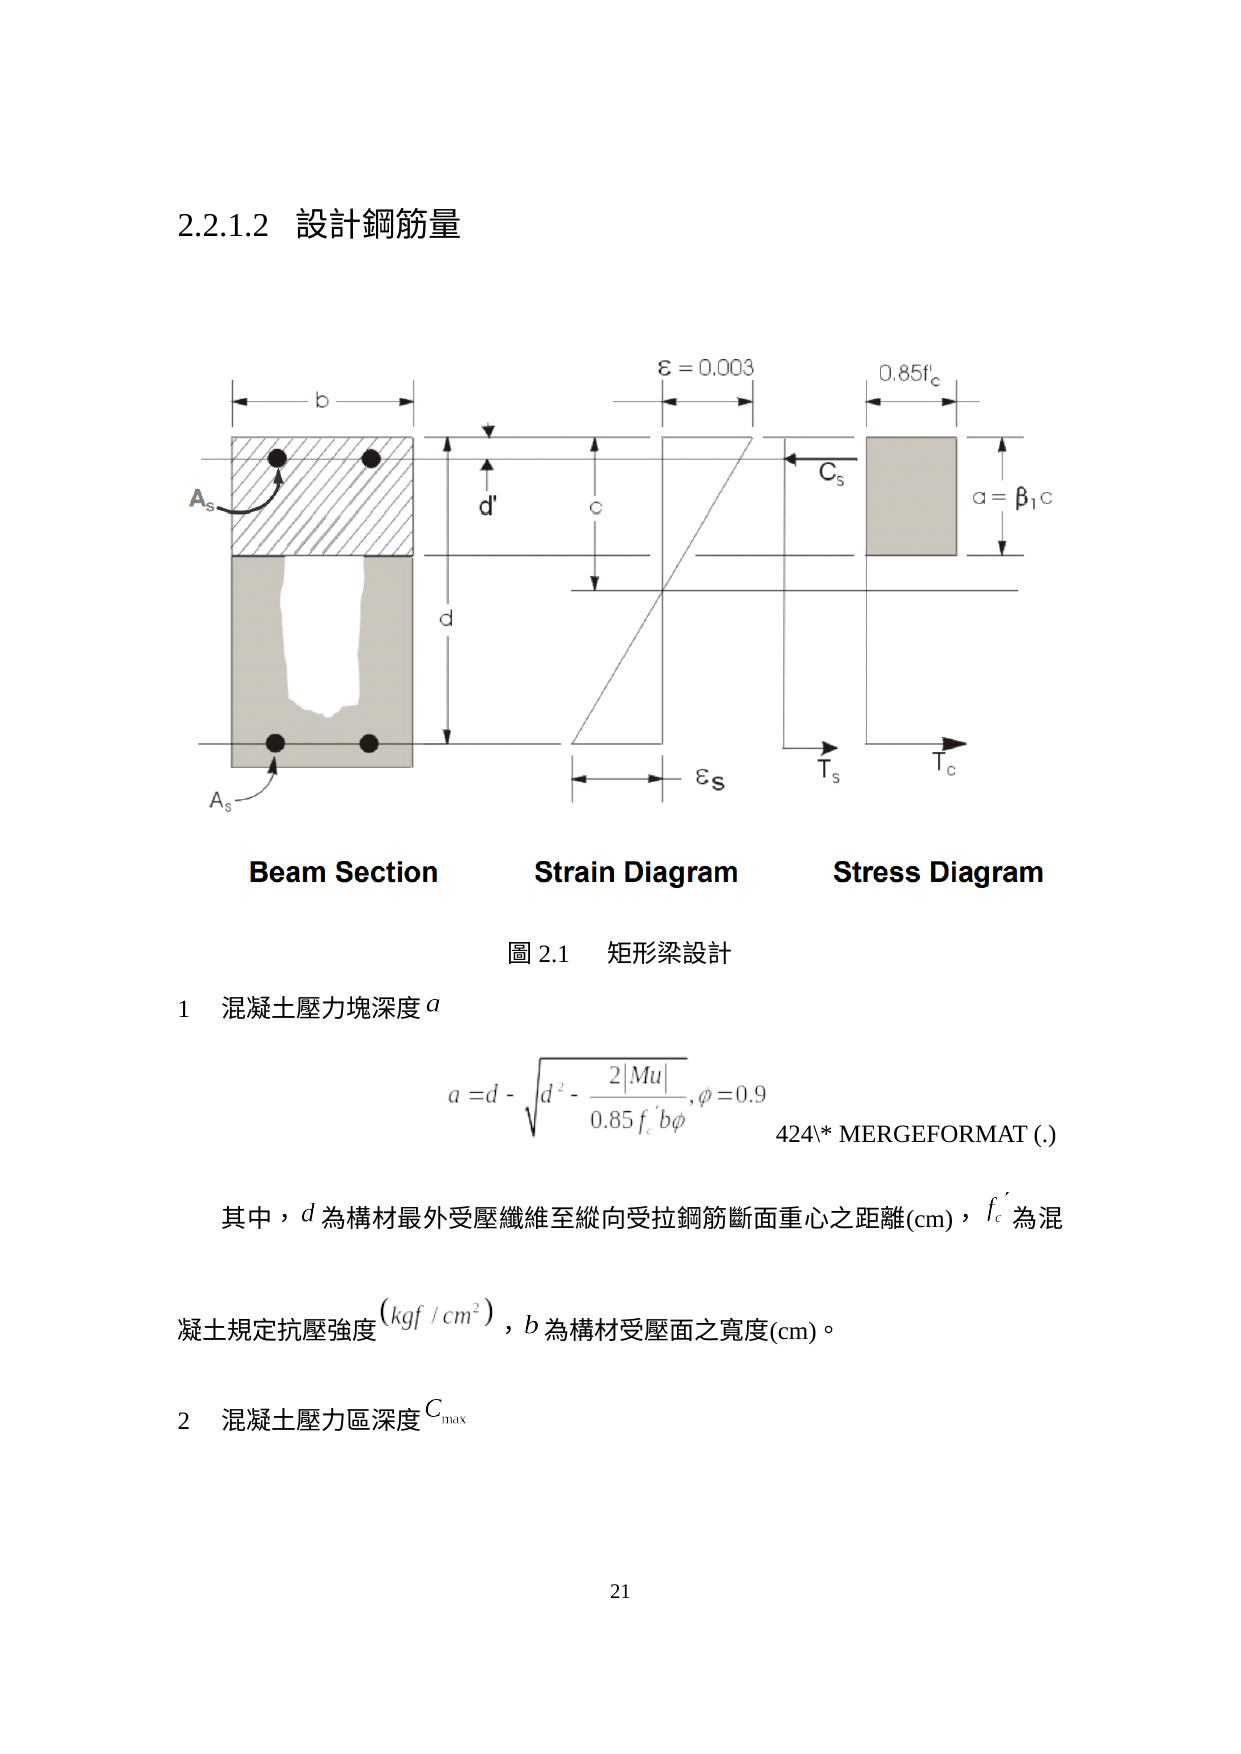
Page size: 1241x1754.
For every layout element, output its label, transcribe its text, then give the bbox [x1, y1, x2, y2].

picture [187, 355, 1053, 890]
subtitle 設計鋼筋量 [177, 184, 1063, 259]
text 圖 2.1 矩形梁設計 [177, 932, 1063, 970]
text 其中，為構材最外受壓纖維至縱向受拉鋼筋斷面重心之距離(cm)，為混凝土規定抗壓強度，為構材受壓面之寬度(cm)。 [177, 1171, 1063, 1358]
list 混凝土壓力區深度 [177, 1376, 1063, 1451]
list 混凝土壓力塊深度 [177, 988, 1063, 1026]
